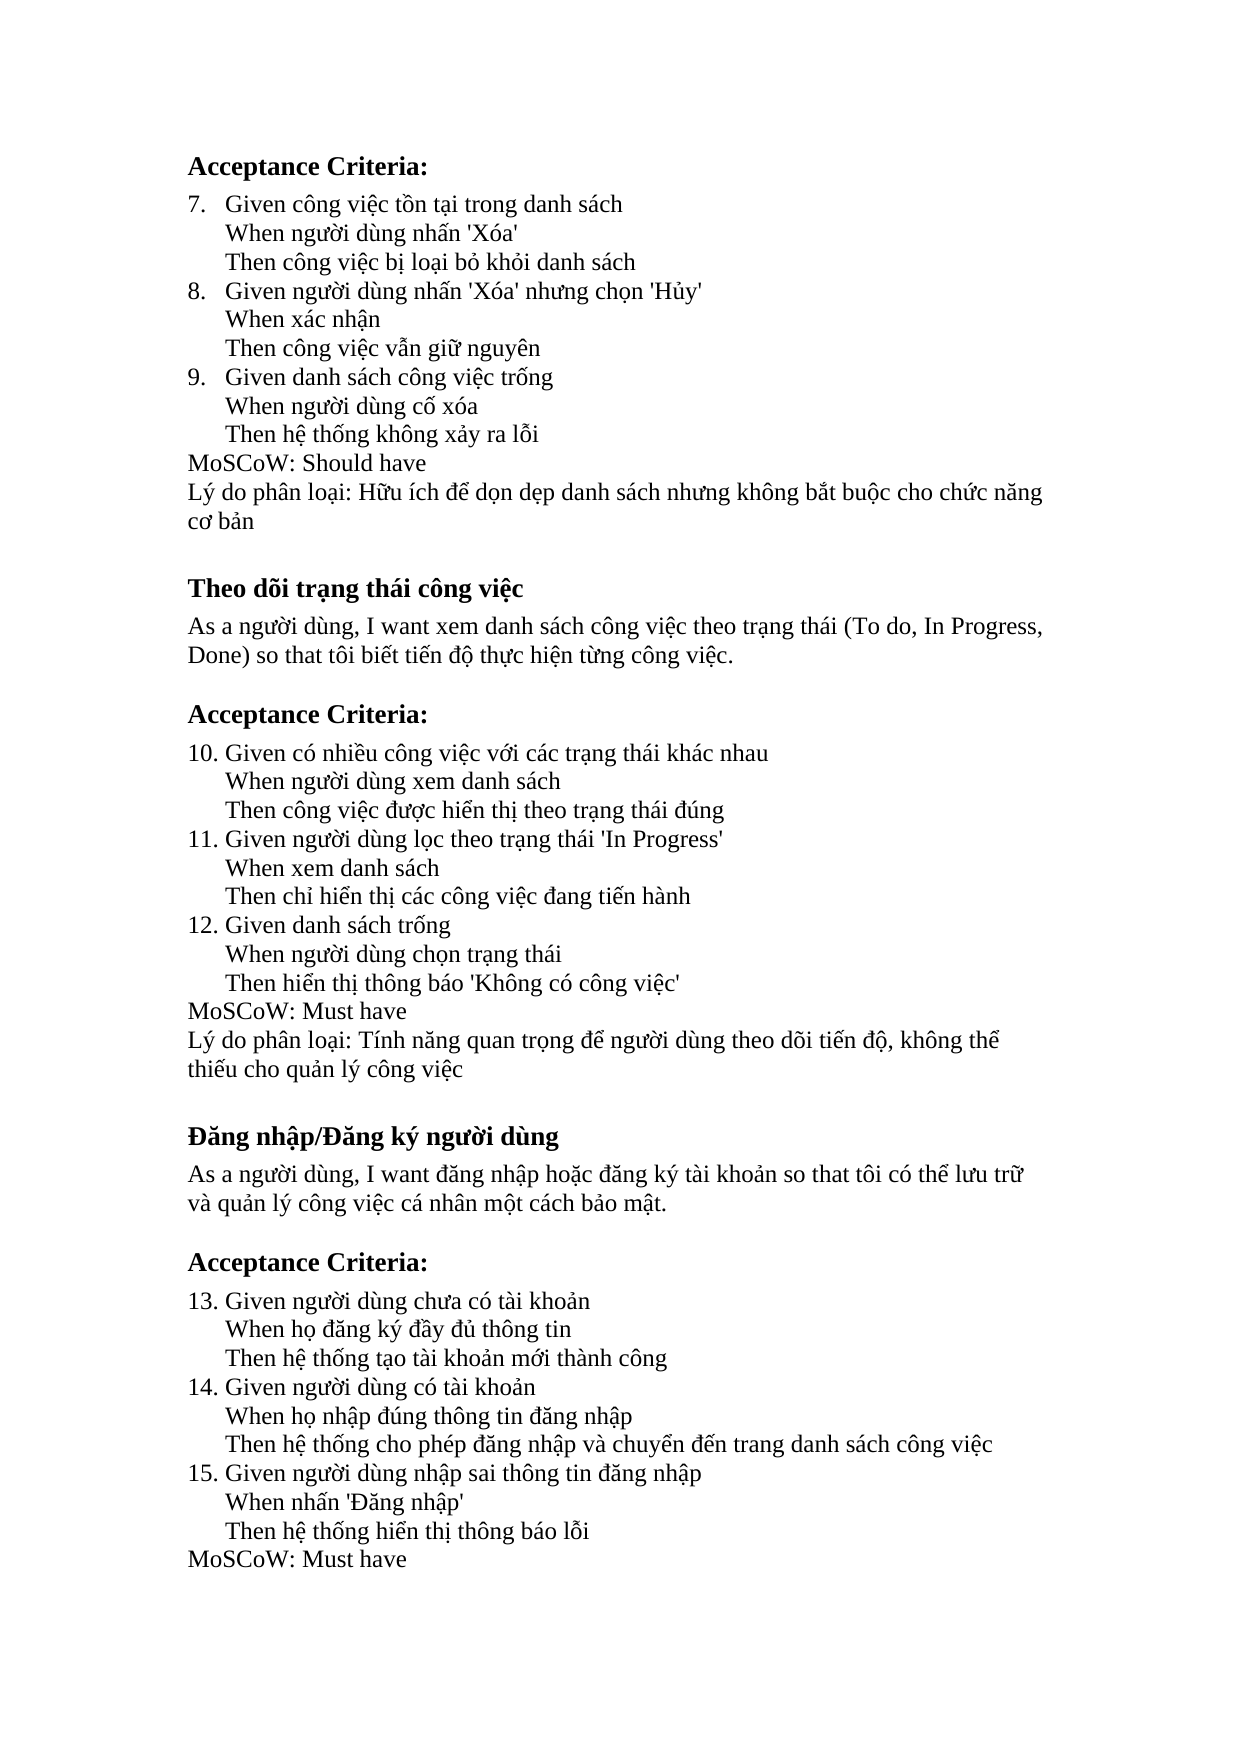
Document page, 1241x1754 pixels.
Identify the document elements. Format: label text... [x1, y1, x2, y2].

subtitle Acceptance Criteria: [187, 150, 1053, 181]
list Given có nhiều công việc với các trạng thái khác nhau When người dùng xem danh sách Then công việc được hiển thị theo trạng thái đúng [187, 738, 1053, 824]
text As a người dùng, I want đăng nhập hoặc đăng ký tài khoản so that tôi có thể lưu trữ và quản lý công việc cá nhân một cách bảo mật. [187, 1159, 1053, 1217]
text MoSCoW: Must have [187, 1544, 1053, 1573]
text As a người dùng, I want xem danh sách công việc theo trạng thái (To do, In Progress, Done) so that tôi biết tiến độ thực hiện từng công việc. [187, 611, 1053, 669]
subtitle Đăng nhập/Đăng ký người dùng [187, 1120, 1053, 1151]
list Given người dùng nhập sai thông tin đăng nhập When nhấn 'Đăng nhập' Then hệ thống hiển thị thông báo lỗi [187, 1458, 1053, 1544]
text MoSCoW: Must have [187, 996, 1053, 1025]
subtitle Theo dõi trạng thái công việc [187, 572, 1053, 603]
list Given người dùng chưa có tài khoản When họ đăng ký đầy đủ thông tin Then hệ thống tạo tài khoản mới thành công [187, 1286, 1053, 1372]
list Given người dùng nhấn 'Xóa' nhưng chọn 'Hủy' When xác nhận Then công việc vẫn giữ nguyên [187, 276, 1053, 362]
subtitle Acceptance Criteria: [187, 1246, 1053, 1277]
list Given danh sách trống When người dùng chọn trạng thái Then hiển thị thông báo 'Không có công việc' [187, 910, 1053, 996]
subtitle Acceptance Criteria: [187, 698, 1053, 729]
list Given danh sách công việc trống When người dùng cố xóa Then hệ thống không xảy ra lỗi [187, 362, 1053, 448]
text MoSCoW: Should have [187, 448, 1053, 477]
list Given người dùng lọc theo trạng thái 'In Progress' When xem danh sách Then chỉ hiển thị các công việc đang tiến hành [187, 824, 1053, 910]
list Given người dùng có tài khoản When họ nhập đúng thông tin đăng nhập Then hệ thống cho phép đăng nhập và chuyển đến trang danh sách công việc [187, 1372, 1053, 1458]
text Lý do phân loại: Tính năng quan trọng để người dùng theo dõi tiến độ, không thể thiếu cho quản lý công việc [187, 1025, 1053, 1083]
text Lý do phân loại: Hữu ích để dọn dẹp danh sách nhưng không bắt buộc cho chức năng cơ bản [187, 477, 1053, 534]
list Given công việc tồn tại trong danh sách When người dùng nhấn 'Xóa' Then công việc bị loại bỏ khỏi danh sách [187, 189, 1053, 276]
